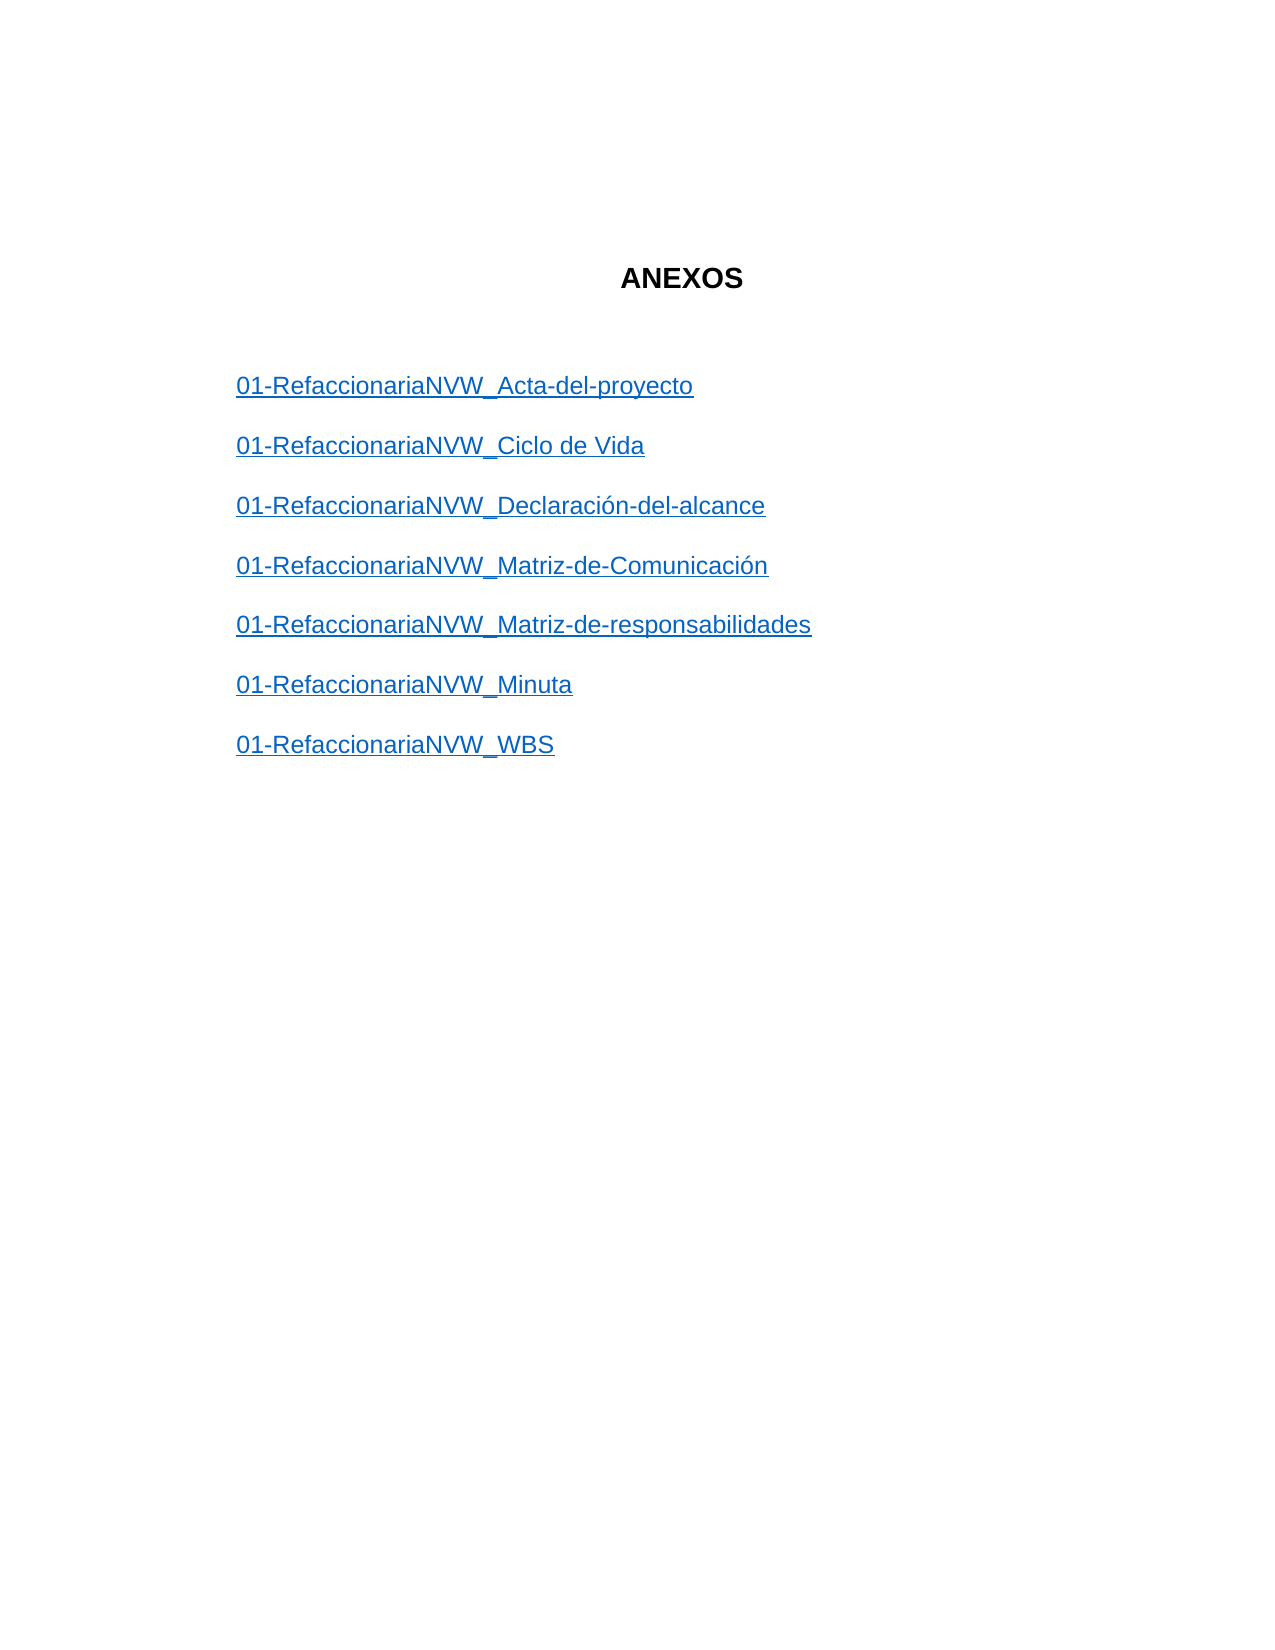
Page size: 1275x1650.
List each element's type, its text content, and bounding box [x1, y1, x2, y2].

subtitle ANEXOS [236, 261, 1127, 295]
text 01-RefaccionariaNVW_Ciclo de Vida [236, 431, 1127, 460]
text 01-RefaccionariaNVW_Declaración-del-alcance [236, 491, 1127, 520]
text 01-RefaccionariaNVW_Acta-del-proyecto [236, 371, 1127, 400]
text 01-RefaccionariaNVW_WBS [236, 730, 1127, 759]
text 01-RefaccionariaNVW_Matriz-de-responsabilidades [236, 611, 1127, 639]
text 01-RefaccionariaNVW_Minuta [236, 670, 1127, 699]
text 01-RefaccionariaNVW_Matriz-de-Comunicación [236, 551, 1127, 579]
